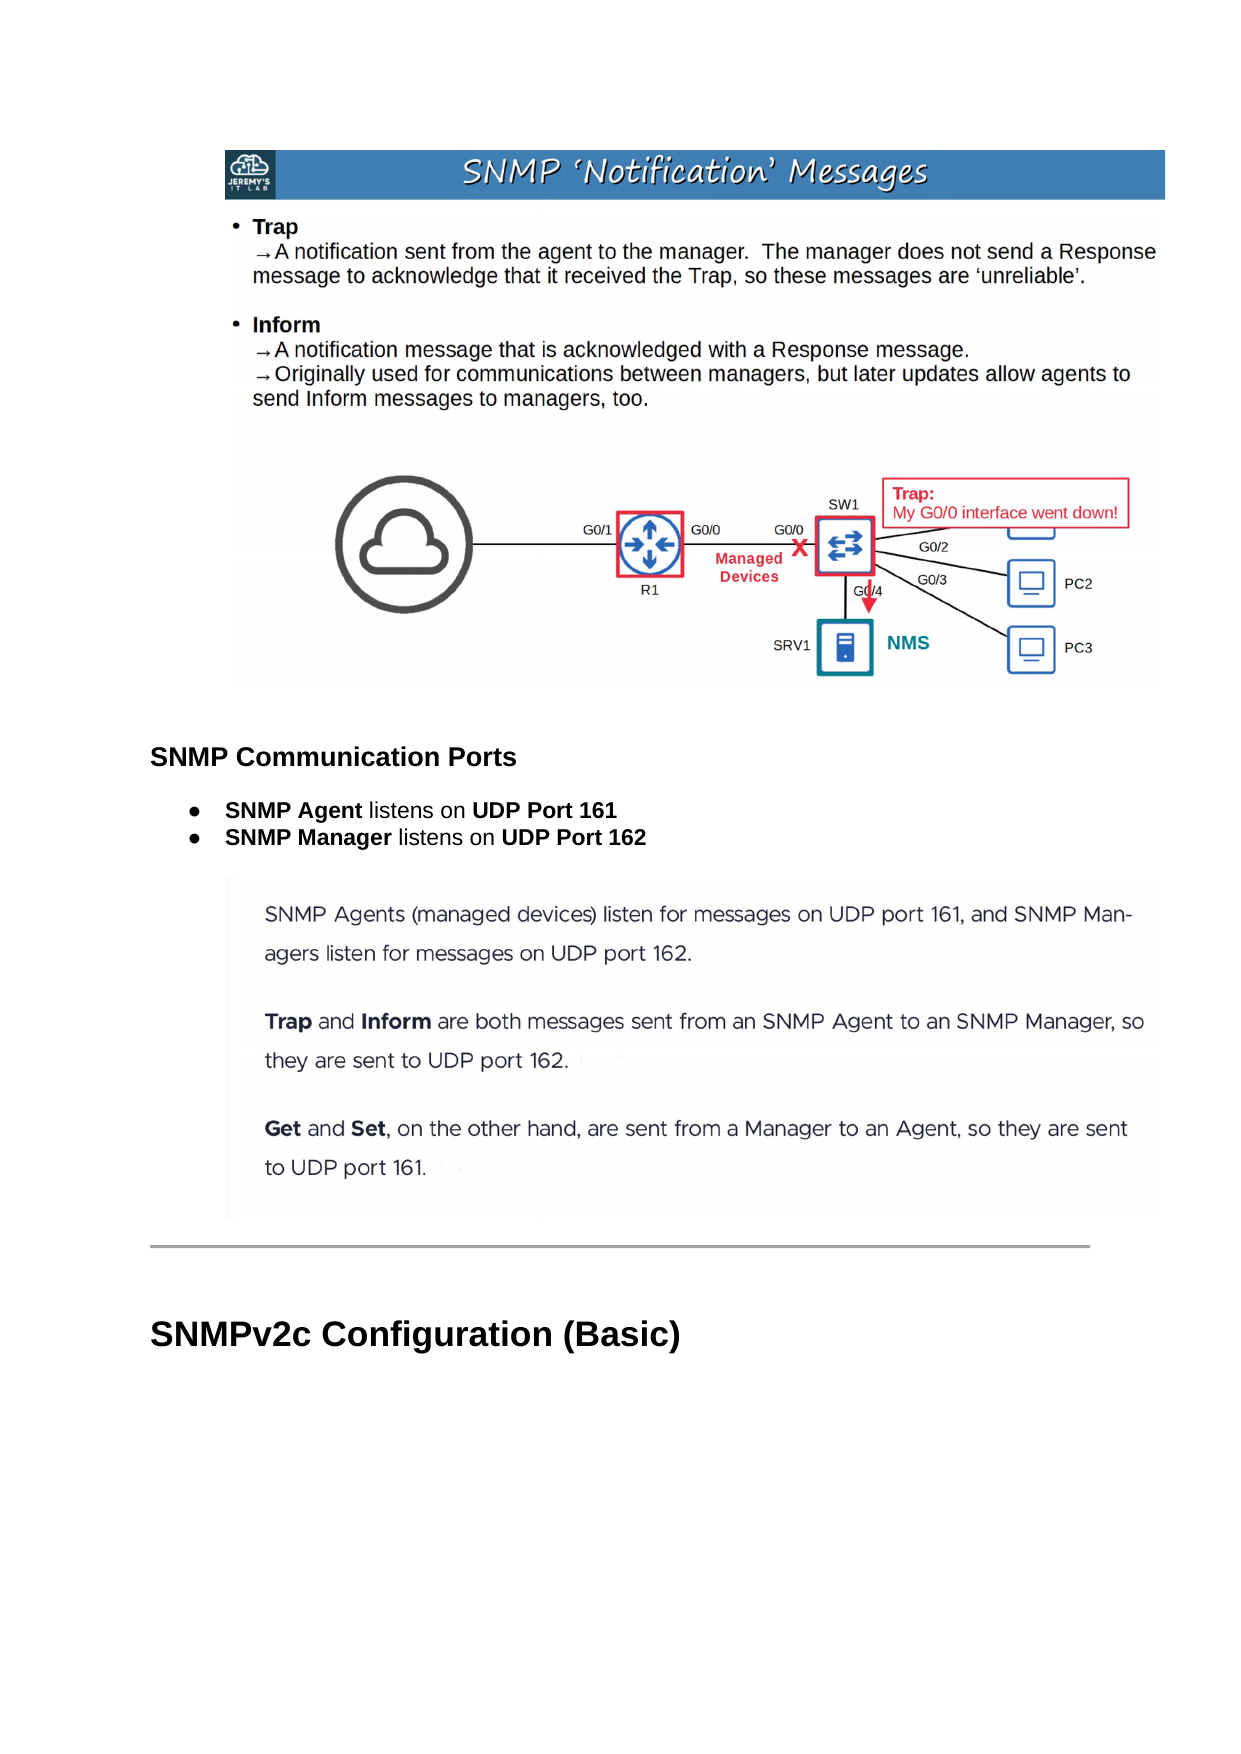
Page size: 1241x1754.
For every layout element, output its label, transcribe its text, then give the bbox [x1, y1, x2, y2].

subtitle SNMPv2c Configuration (Basic) [150, 1313, 1090, 1353]
picture [225, 150, 1166, 686]
picture [225, 876, 1166, 1220]
list SNMP Agent listens on UDP Port 161 [187, 797, 1090, 823]
subtitle SNMP Communication Ports [150, 741, 1090, 772]
